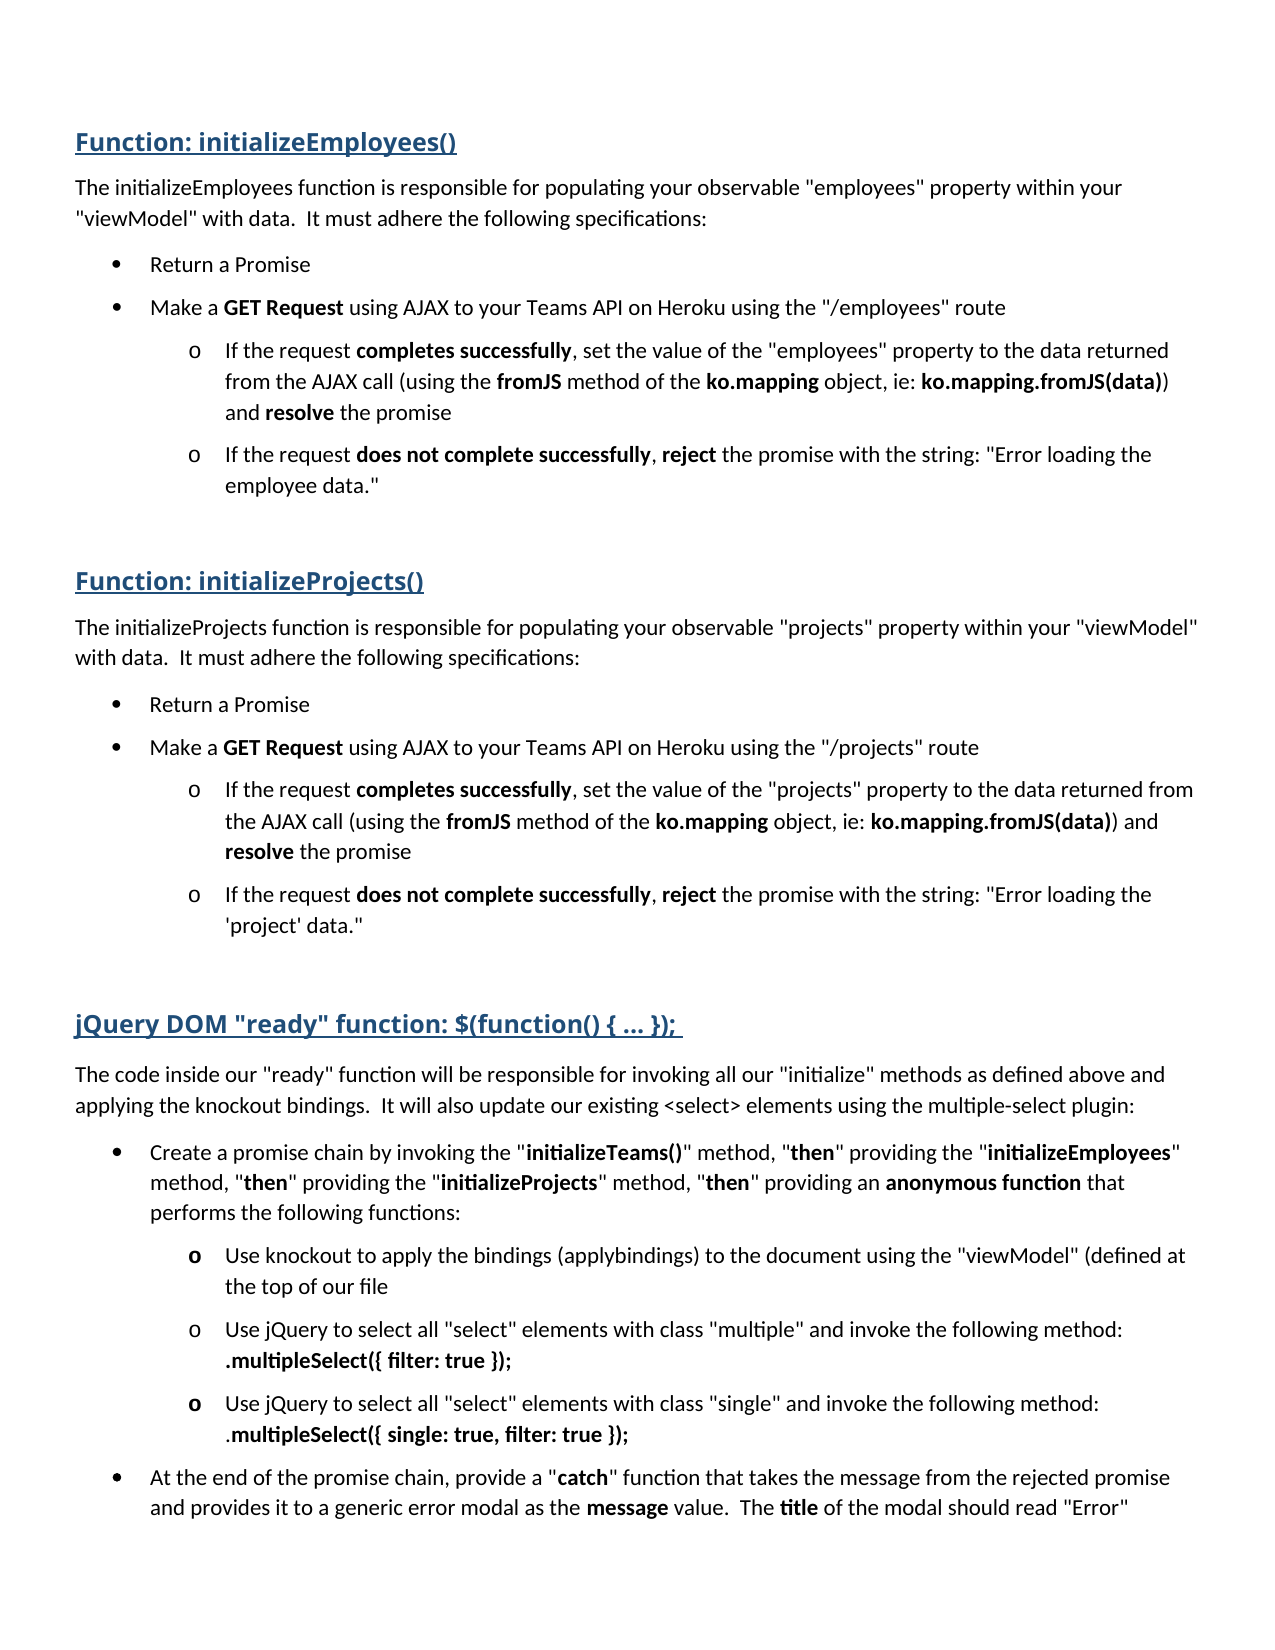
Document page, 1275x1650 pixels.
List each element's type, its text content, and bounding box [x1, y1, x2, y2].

list Use jQuery to select all "select" elements with class "single" and invoke the following method: .multipleSelect({ single: true, filter: true }); [188, 1389, 1200, 1448]
list If the request completes successfully, set the value of the "employees" property to the data returned from the AJAX call (using the fromJS method of the ko.mapping object, ie: ko.mapping.fromJS(data)) and resolve the promise [188, 336, 1200, 426]
list At the end of the promise chain, provide a "catch" function that takes the message from the rejected promise and provides it to a generic error modal as the message value. The title of the modal should read "Error" [113, 1463, 1200, 1521]
text The initializeEmployees function is responsible for populating your observable "employees" property within your "viewModel" with data. It must adhere the following specifications: [75, 173, 1200, 232]
subtitle Function: initializeProjects() [75, 564, 1200, 598]
text jQuery DOM "ready" function: $(function() { ... }); [75, 1007, 1200, 1041]
list Make a GET Request using AJAX to your Teams API on Heroku using the "/projects" route [112, 733, 1200, 761]
list Return a Promise [112, 251, 1200, 279]
list If the request does not complete successfully, reject the promise with the string: "Error loading the employee data." [187, 440, 1200, 500]
list If the request does not complete successfully, reject the promise with the string: "Error loading the 'project' data." [187, 880, 1200, 939]
text The code inside our "ready" function will be responsible for invoking all our "initialize" methods as defined above and applying the knockout bindings. It will also update our existing <select> elements using the multiple-select plugin: [75, 1061, 1200, 1119]
list Use jQuery to select all "select" elements with class "multiple" and invoke the following method: .multipleSelect({ filter: true }); [188, 1315, 1200, 1374]
text The initializeProjects function is responsible for populating your observable "projects" property within your "viewModel" with data. It must adhere the following specifications: [75, 613, 1200, 671]
list Create a promise chain by invoking the "initializeTeams()" method, "then" providing the "initializeEmployees" method, "then" providing the "initializeProjects" method, "then" providing an anonymous function that performs the following functions: [113, 1138, 1200, 1226]
list If the request completes successfully, set the value of the "projects" property to the data returned from the AJAX call (using the fromJS method of the ko.mapping object, ie: ko.mapping.fromJS(data)) and resolve the promise [187, 775, 1200, 865]
list Make a GET Request using AJAX to your Teams API on Heroku using the "/employees" route [113, 293, 1200, 321]
list Return a Promise [112, 690, 1200, 718]
subtitle Function: initializeEmployees() [75, 124, 1200, 158]
list Use knockout to apply the bindings (applybindings) to the document using the "viewModel" (defined at the top of our file [188, 1241, 1200, 1300]
